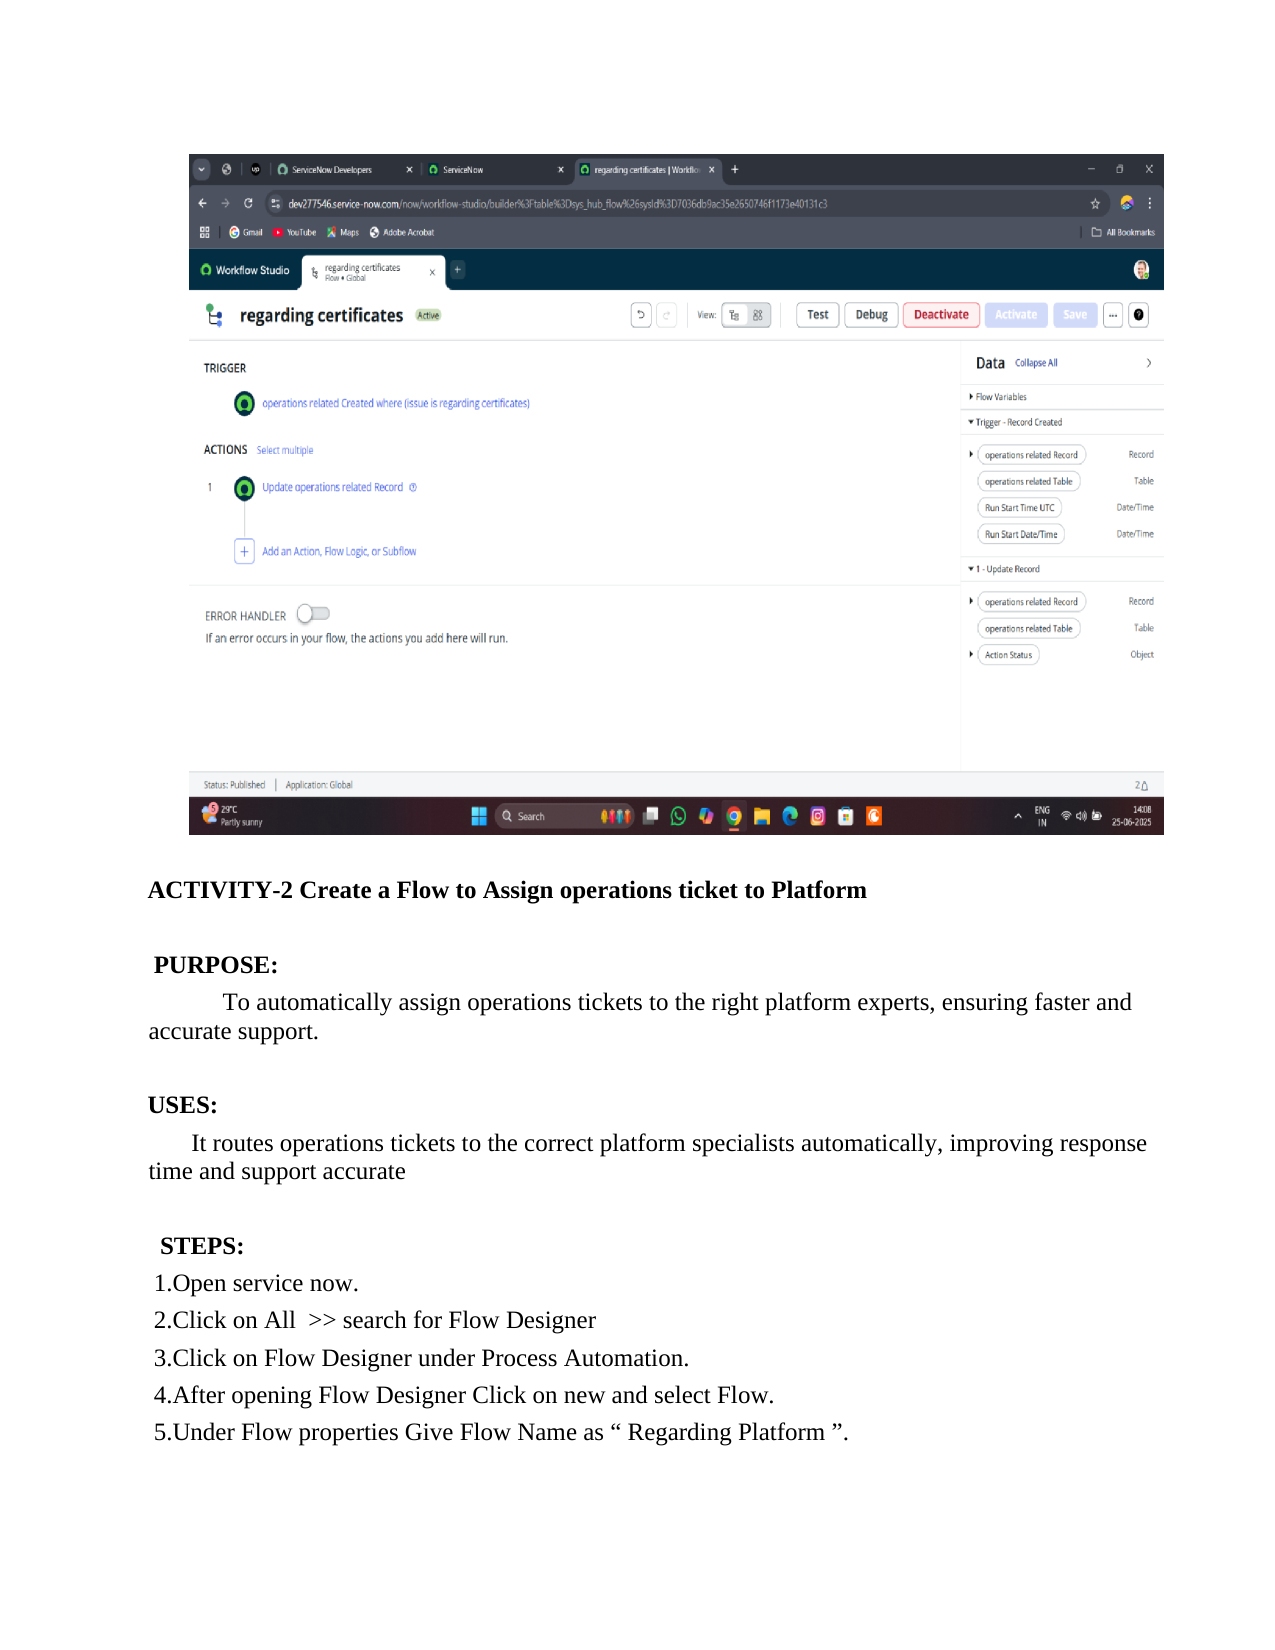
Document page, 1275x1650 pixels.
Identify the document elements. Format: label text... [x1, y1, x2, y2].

picture [201, 264, 211, 275]
text 4.After opening Flow Designer Click on new and select Flow. [147, 1380, 1214, 1408]
text USES: [147, 1090, 1214, 1119]
picture [249, 269, 257, 274]
picture [217, 267, 237, 274]
picture [188, 153, 1164, 248]
text 2.Click on All >> search for Flow Designer [147, 1306, 1214, 1334]
text PURPOSE: [147, 950, 1214, 979]
picture [1134, 260, 1149, 279]
picture [451, 261, 465, 279]
text It routes operations tickets to the correct platform specialists automatically, improving response time and support accurate [147, 1128, 1196, 1185]
text 3.Click on Flow Designer under Process Automation. [147, 1343, 1214, 1371]
text STEPS: [147, 1231, 1214, 1260]
text 1.Open service now. [147, 1268, 1214, 1297]
text ACTIVITY-2 Create a Flow to Assign operations ticket to Platform [147, 876, 1214, 904]
picture [261, 266, 276, 274]
text 5.Under Flow properties Give Flow Name as “ Regarding Platform ”. [147, 1417, 1214, 1446]
picture [238, 266, 248, 274]
text To automatically assign operations tickets to the right platform experts, ensuring faster and accurate support. [147, 987, 1214, 1045]
picture [188, 255, 1164, 835]
picture [277, 266, 285, 274]
